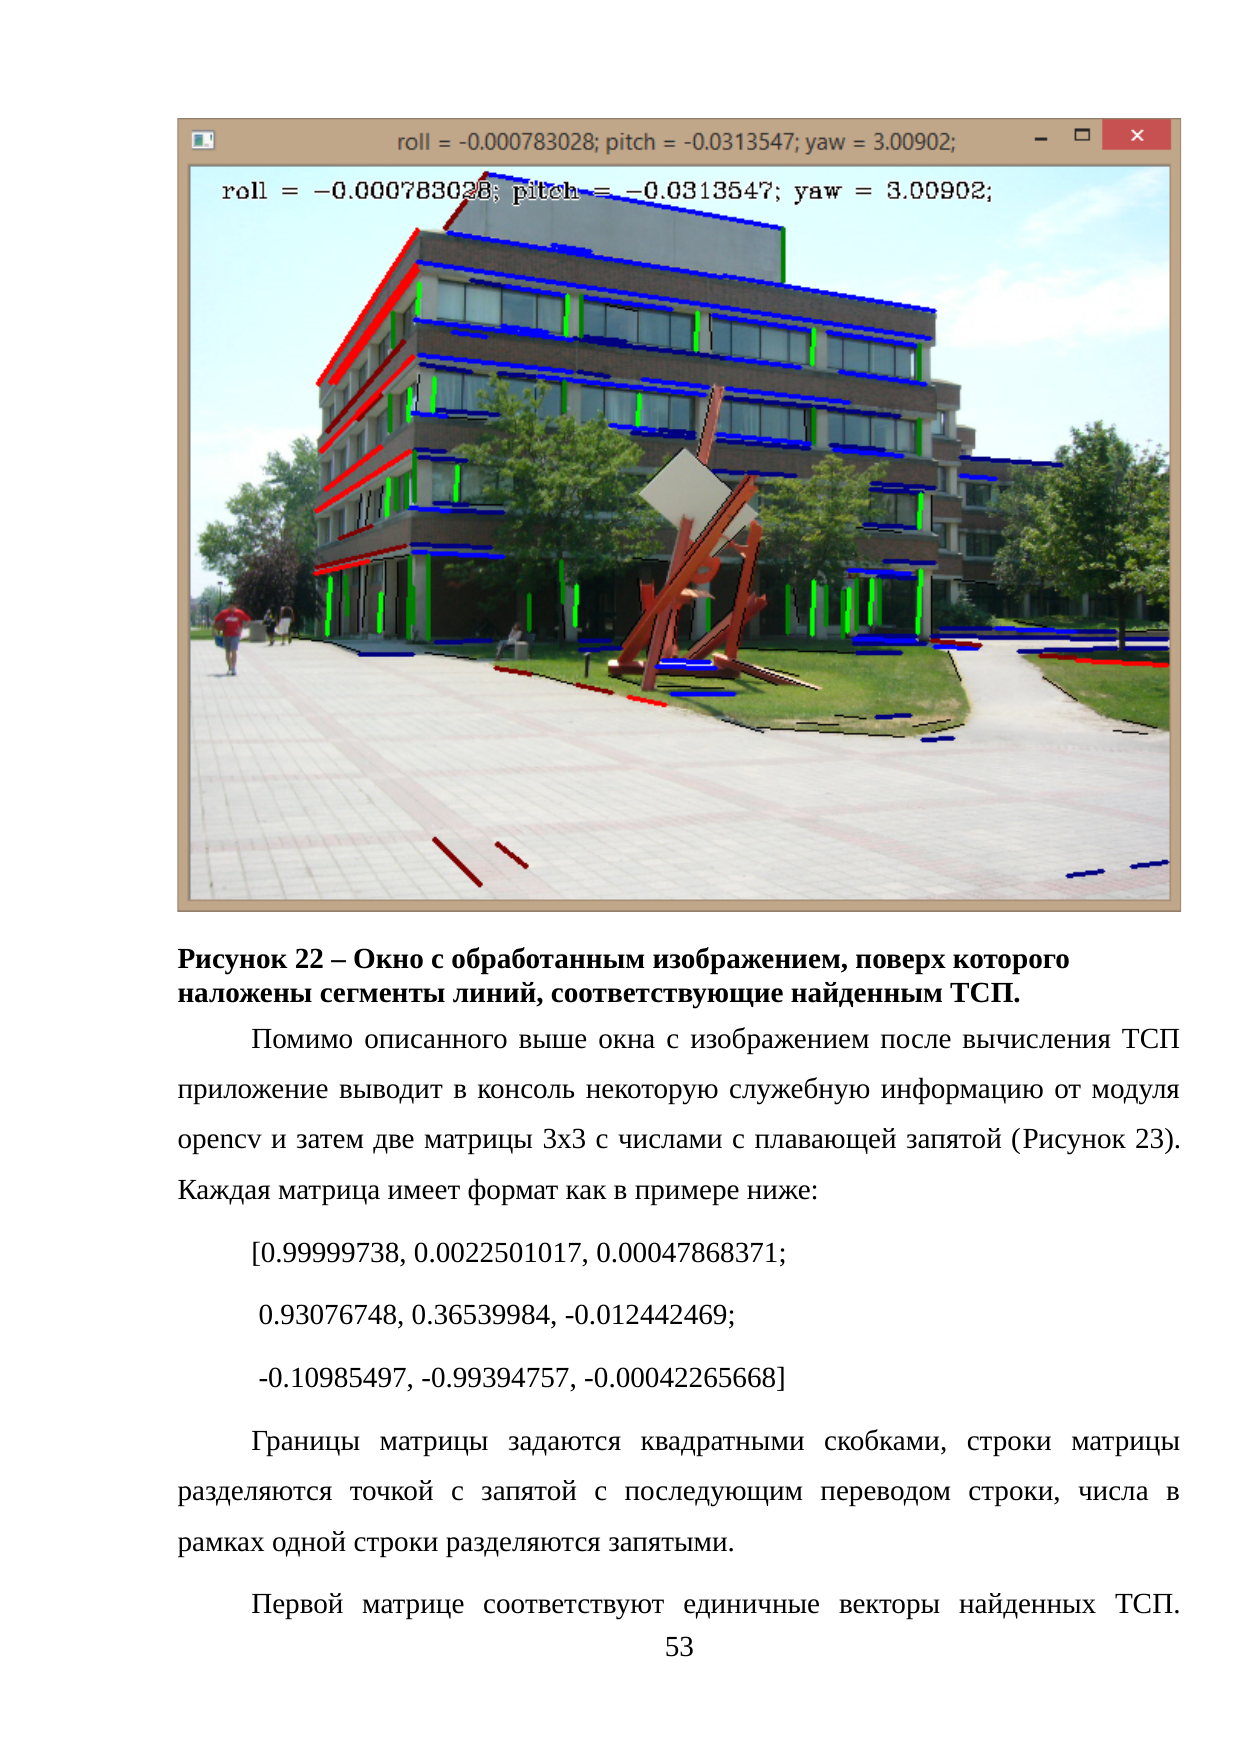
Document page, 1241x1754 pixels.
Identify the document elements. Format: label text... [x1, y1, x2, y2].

text [0.99999738, 0.0022501017, 0.00047868371; [177, 1235, 1181, 1268]
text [177, 1587, 1181, 1620]
text Границы матрицы задаются квадратными скобками, строки матрицы разделяются точкой с запятой с последующим переводом строки, числа в рамках одной строки разделяются запятыми. [177, 1423, 1181, 1557]
text -0.10985497, -0.99394757, -0.00042265668] [177, 1360, 1181, 1394]
text Помимо описанного выше окна с изображением после вычисления ТСП приложение выводит в консоль некоторую служебную информацию от модуля opencv и затем две матрицы 3х3 с числами с плавающей запятой (Рисунок 4). Каждая матрица имеет формат как в примере ниже: [177, 1021, 1181, 1205]
text 0.93076748, 0.36539984, -0.012442469; [177, 1297, 1181, 1331]
picture [177, 118, 1182, 912]
